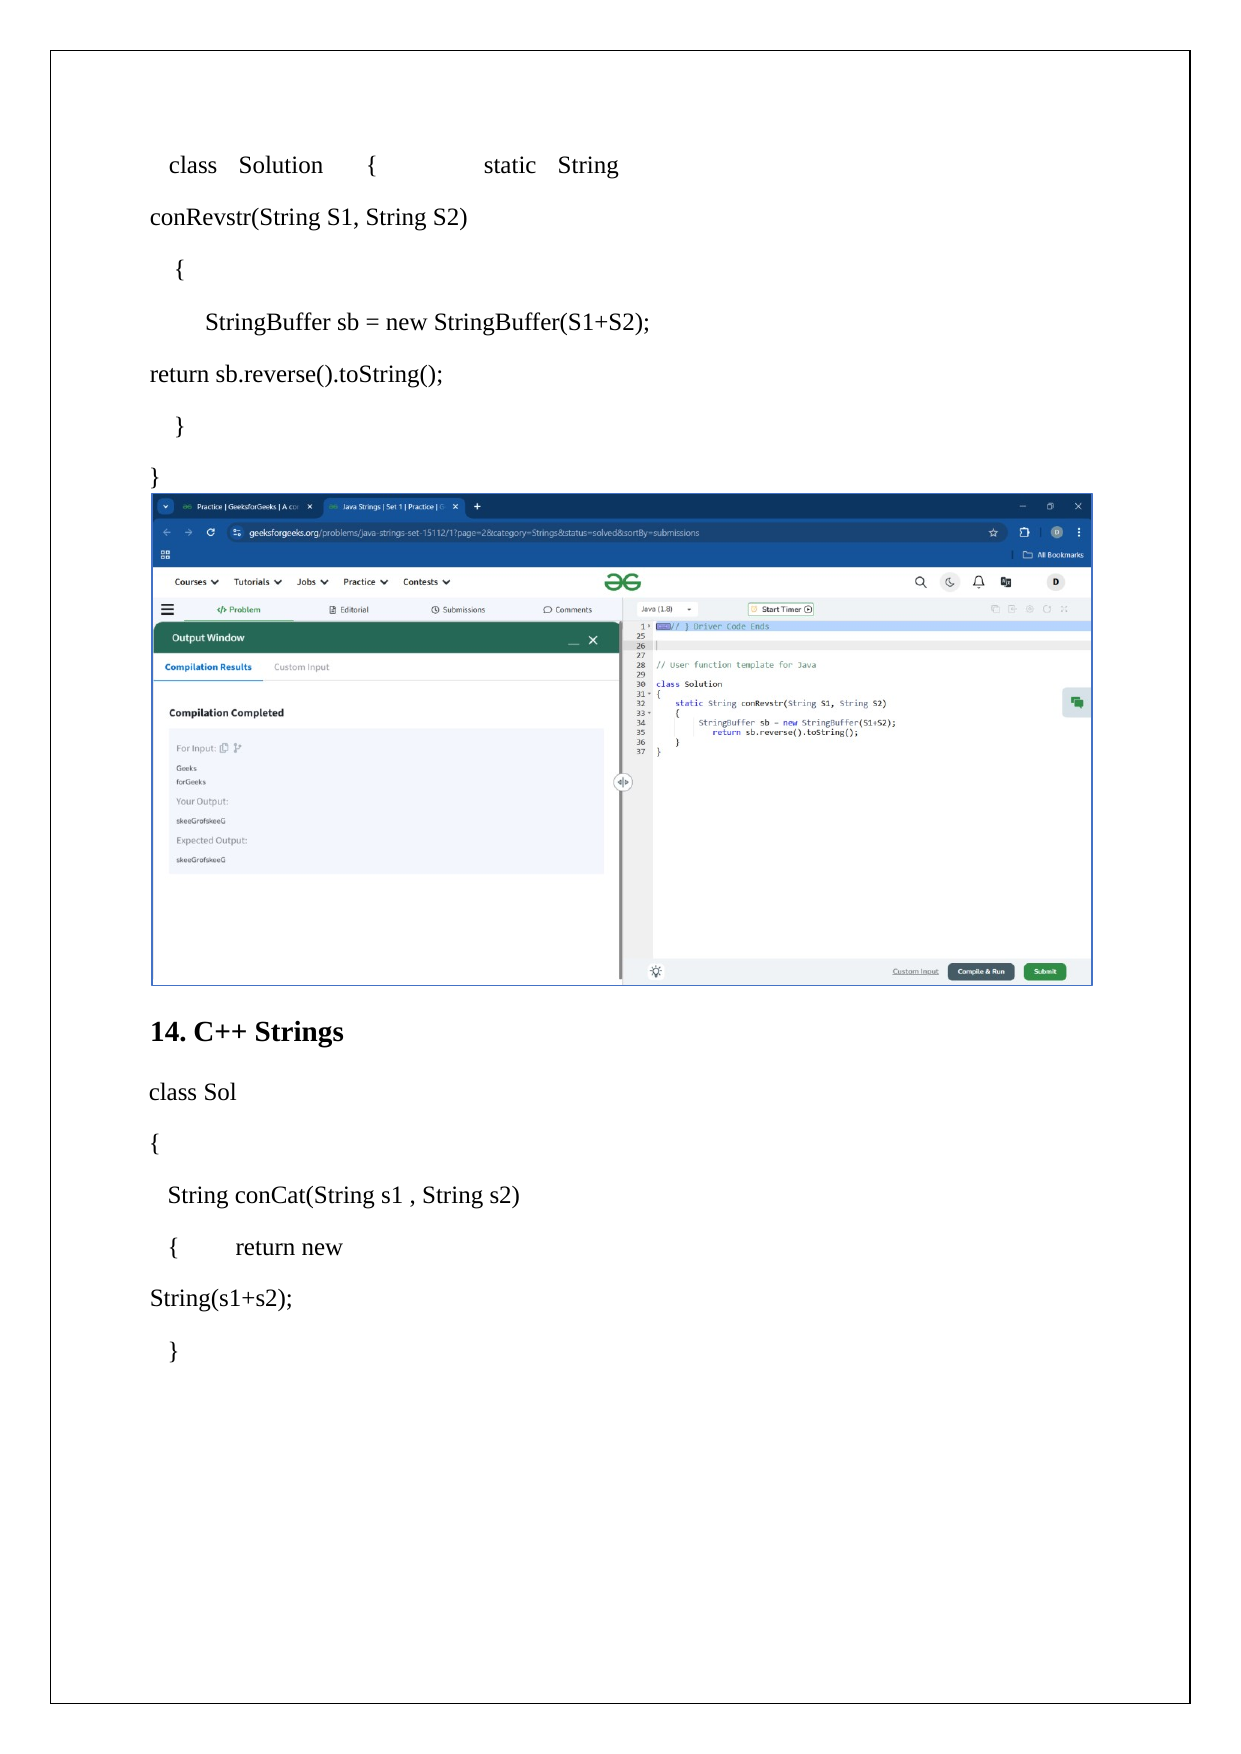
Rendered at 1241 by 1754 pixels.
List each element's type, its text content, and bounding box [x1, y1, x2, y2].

text { [148, 1128, 617, 1157]
text { return new String(s1+s2); [148, 1232, 457, 1312]
text } [148, 462, 617, 491]
picture [153, 494, 1091, 985]
text { [148, 254, 617, 283]
text } [148, 411, 617, 440]
text StringBuffer sb = new StringBuffer(S1+S2); return sb.reverse().toString(); [148, 307, 717, 388]
text class Solution { static String conRevstr(String S1, String S2) [148, 151, 620, 231]
text class Sol [148, 1077, 617, 1106]
text } [148, 1336, 617, 1364]
text String conCat(String s1 , String s2) [148, 1180, 617, 1209]
